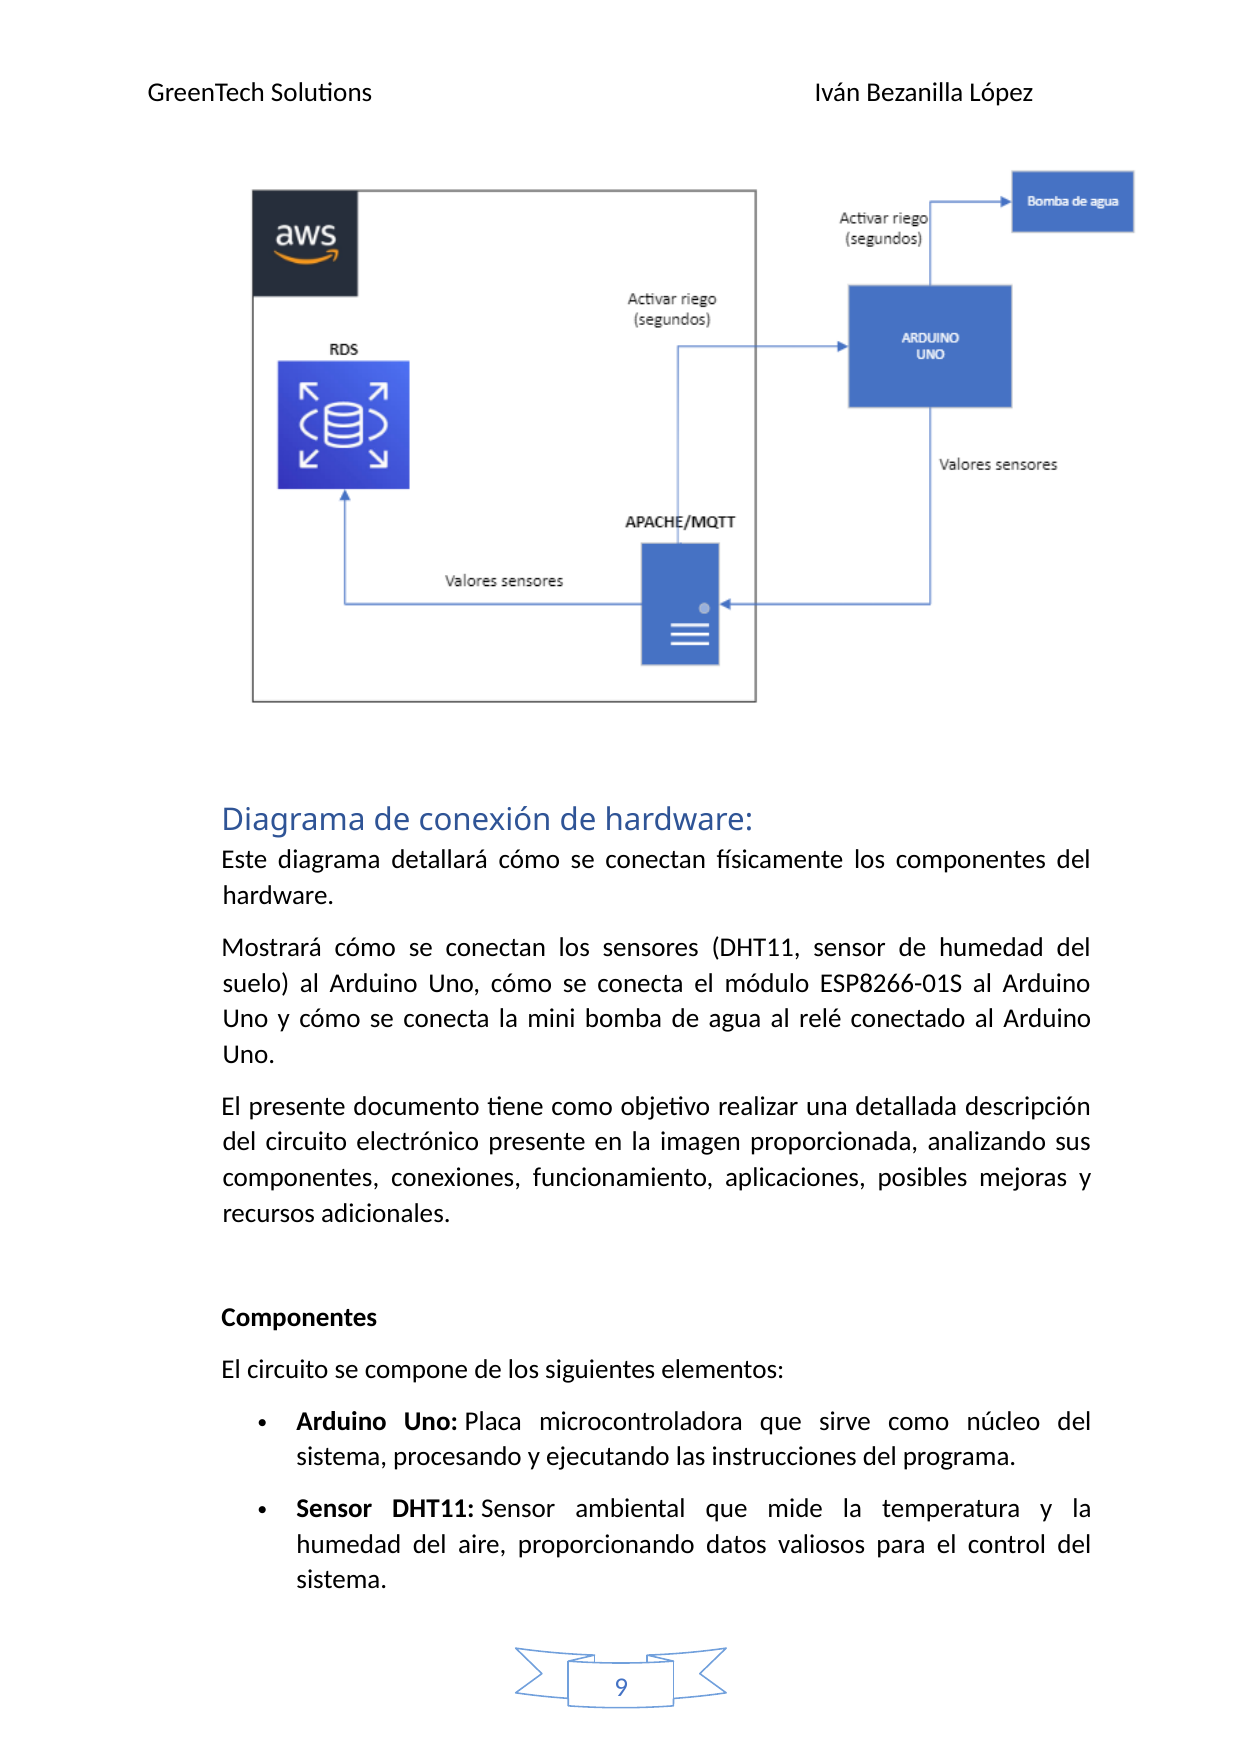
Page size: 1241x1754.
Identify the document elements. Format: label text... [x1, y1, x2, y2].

text El presente documento tiene como objetivo realizar una detallada descripción del circuito electrónico presente en la imagen proporcionada, analizando sus componentes, conexiones, funcionamiento, aplicaciones, posibles mejoras y recursos adicionales. [221, 1089, 1092, 1229]
text Componentes [221, 1300, 1092, 1333]
text El circuito se compone de los siguientes elementos: [221, 1352, 1092, 1385]
subtitle Diagrama de conexión de hardware: [221, 797, 1092, 839]
text Este diagrama detallará cómo se conectan físicamente los componentes del hardware. [221, 842, 1092, 911]
list Arduino Uno: Placa microcontroladora que sirve como núcleo del sistema, procesando y ejecutando las instrucciones del programa. [259, 1404, 1092, 1472]
picture [221, 147, 1166, 726]
list Sensor DHT11: Sensor ambiental que mide la temperatura y la humedad del aire, proporcionando datos valiosos para el control del sistema. [259, 1491, 1092, 1596]
text Mostrará cómo se conectan los sensores (DHT11, sensor de humedad del suelo) al Arduino Uno, cómo se conecta el módulo ESP8266-01S al Arduino Uno y cómo se conecta la mini bomba de agua al relé conectado al Arduino Uno. [221, 930, 1092, 1070]
